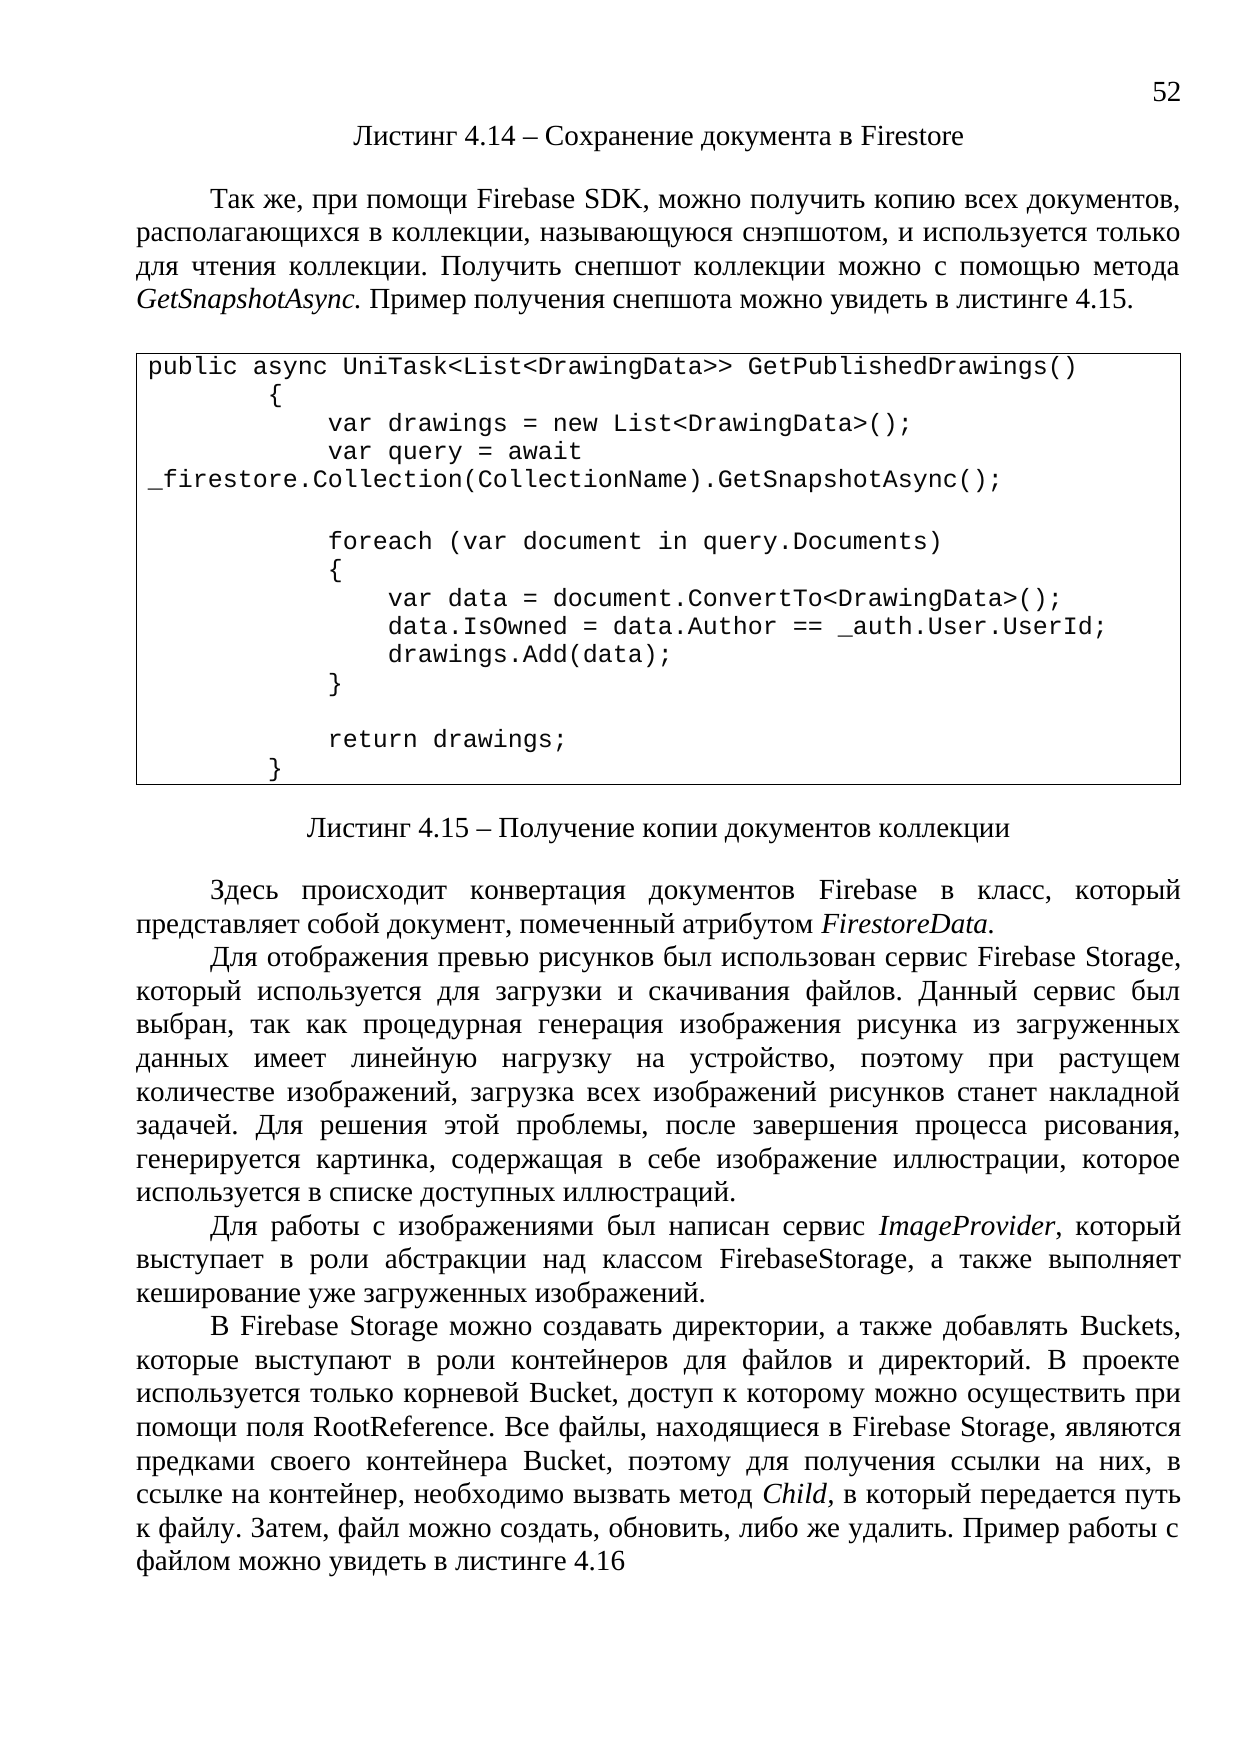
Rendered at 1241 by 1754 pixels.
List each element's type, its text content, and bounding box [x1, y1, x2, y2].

text Для работы с изображениями был написан сервис ImageProvider, который выступает в роли абстракции над классом FirebaseStorage, а также выполняет кеширование уже загруженных изображений. [136, 1208, 1181, 1308]
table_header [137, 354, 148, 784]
text Здесь происходит конвертация документов Firebase в класс, который представляет собой документ, помеченный атрибутом FirestoreData. [136, 872, 1181, 939]
text Так же, при помощи Firebase SDK, можно получить копию всех документов, располагающихся в коллекции, называющуюся снэпшотом, и используется только для чтения коллекции. Получить снепшот коллекции можно с помощью метода GetSnapshotAsync. Пример получения снепшота можно увидеть в листинге 4.15. [136, 181, 1181, 315]
text Листинг 4.14 – Сохранение документа в Firestore [136, 118, 1181, 152]
text Для отображения превью рисунков был использован сервис Firebase Storage, который используется для загрузки и скачивания файлов. Данный сервис был выбран, так как процедурная генерация изображения рисунка из загруженных данных имеет линейную нагрузку на устройство, поэтому при растущем количестве изображений, загрузка всех изображений рисунков станет накладной задачей. Для решения этой проблемы, после завершения процесса рисования, генерируется картинка, содержащая в себе изображение иллюстрации, которое используется в списке доступных иллюстраций. [136, 939, 1181, 1208]
text В Firebase Storage можно создавать директории, а также добавлять Buckets, которые выступают в роли контейнеров для файлов и директорий. В проекте используется только корневой Bucket, доступ к которому можно осуществить при помощи поля RootReference. Все файлы, находящиеся в Firebase Storage, являются предками своего контейнера Bucket, поэтому для получения ссылки на них, в ссылке на контейнер, необходимо вызвать метод Child, в который передается путь к файлу. Затем, файл можно создать, обновить, либо же удалить. Пример работы с файлом можно увидеть в листинге 4.16 [136, 1308, 1181, 1577]
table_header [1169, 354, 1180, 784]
text Листинг 4.15 – Получение копии документов коллекции [136, 810, 1181, 843]
